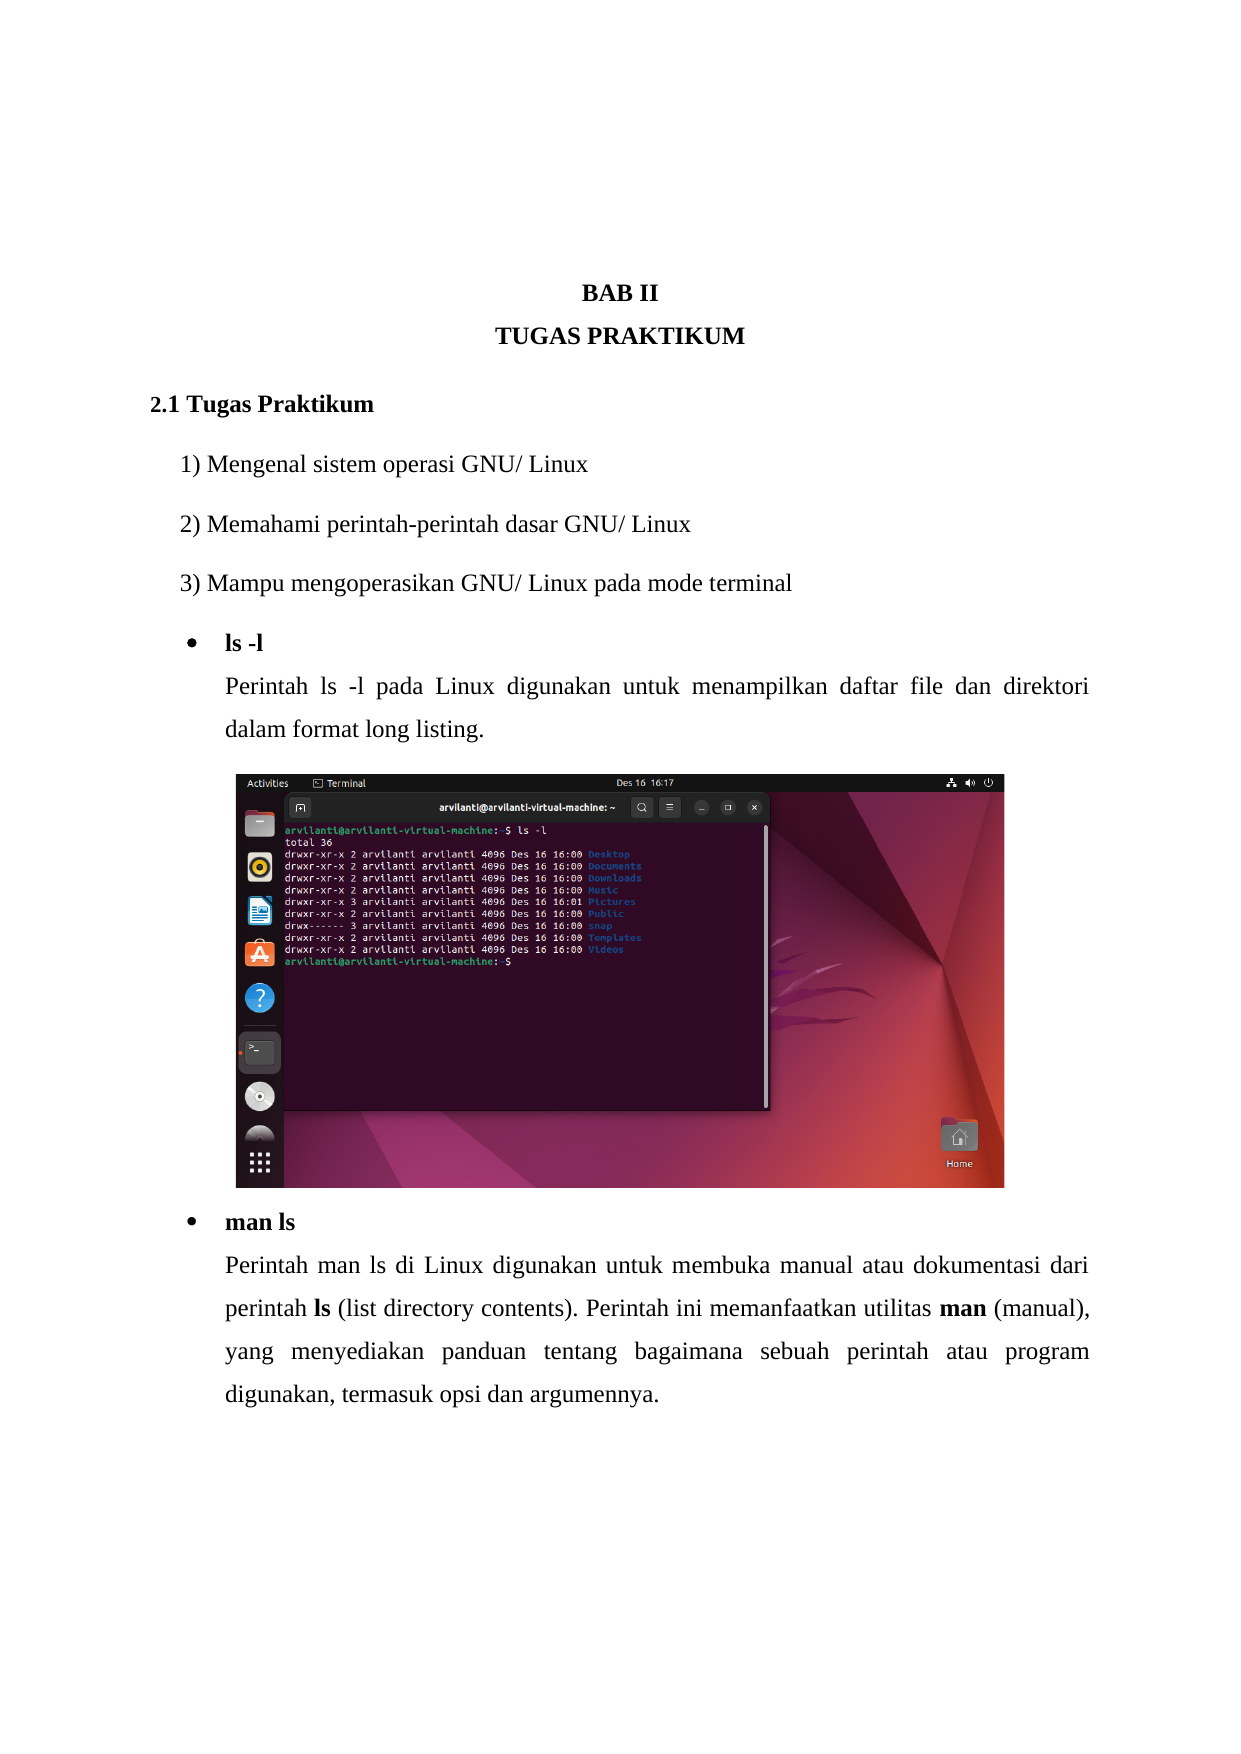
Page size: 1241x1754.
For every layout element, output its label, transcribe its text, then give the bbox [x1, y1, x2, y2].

list Perintah man ls di Linux digunakan untuk membuka manual atau dokumentasi dari perintah ls (list directory contents). Perintah ini memanfaatkan utilitas man (manual), yang menyediakan panduan tentang bagaimana sebuah perintah atau program digunakan, termasuk opsi dan argumennya. [225, 1250, 1090, 1408]
list man ls [187, 1207, 1090, 1235]
list ls -l [187, 628, 1090, 657]
text 2) Memahami perintah-perintah dasar GNU/ Linux [179, 509, 1090, 537]
list Perintah ls -l pada Linux digunakan untuk menampilkan daftar file dan direktori dalam format long listing. [225, 671, 1090, 743]
text 1) Mengenal sistem operasi GNU/ Linux [179, 449, 1090, 478]
text 2.1 Tugas Praktikum [150, 389, 1090, 418]
subtitle BAB II TUGAS PRAKTIKUM [150, 278, 1090, 350]
text 3) Mampu mengoperasikan GNU/ Linux pada mode terminal [179, 568, 1090, 597]
picture [235, 774, 1005, 1188]
